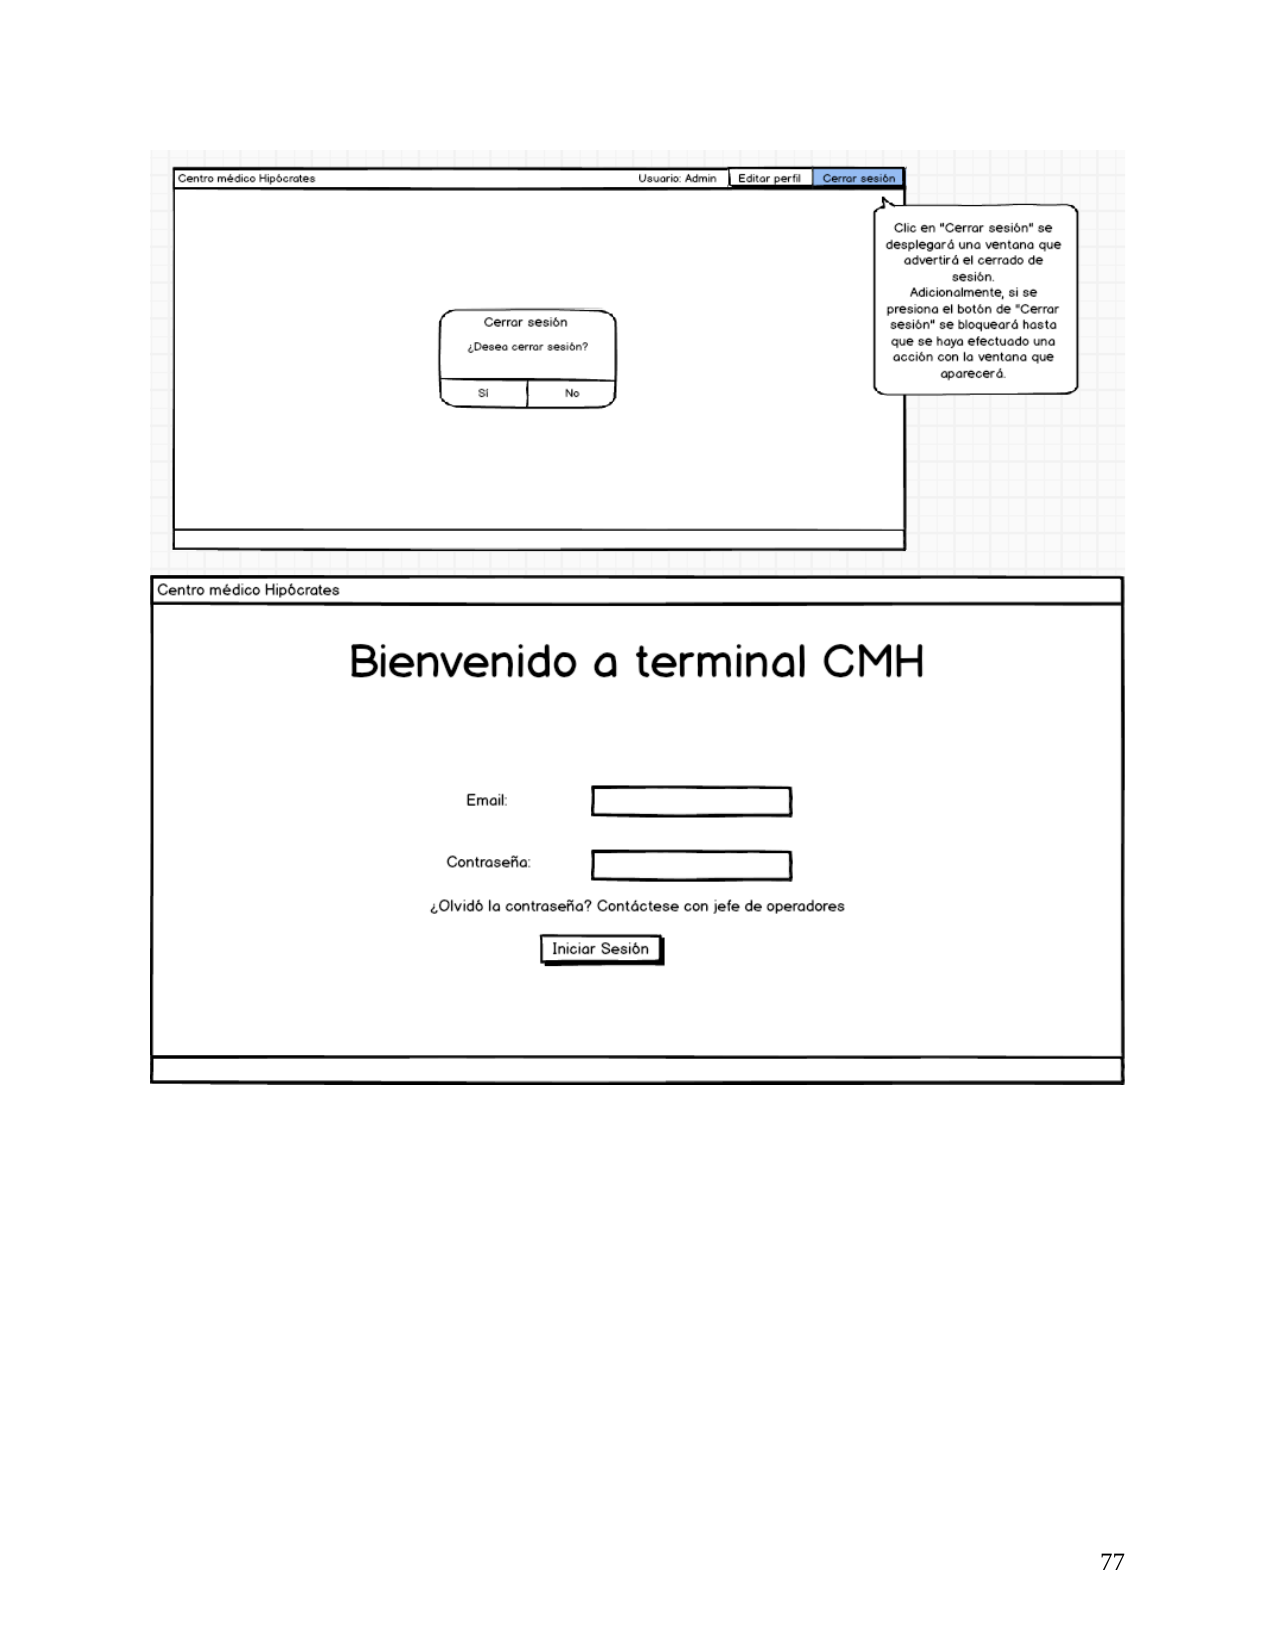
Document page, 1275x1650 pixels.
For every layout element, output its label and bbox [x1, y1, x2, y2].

picture [150, 150, 1125, 1085]
